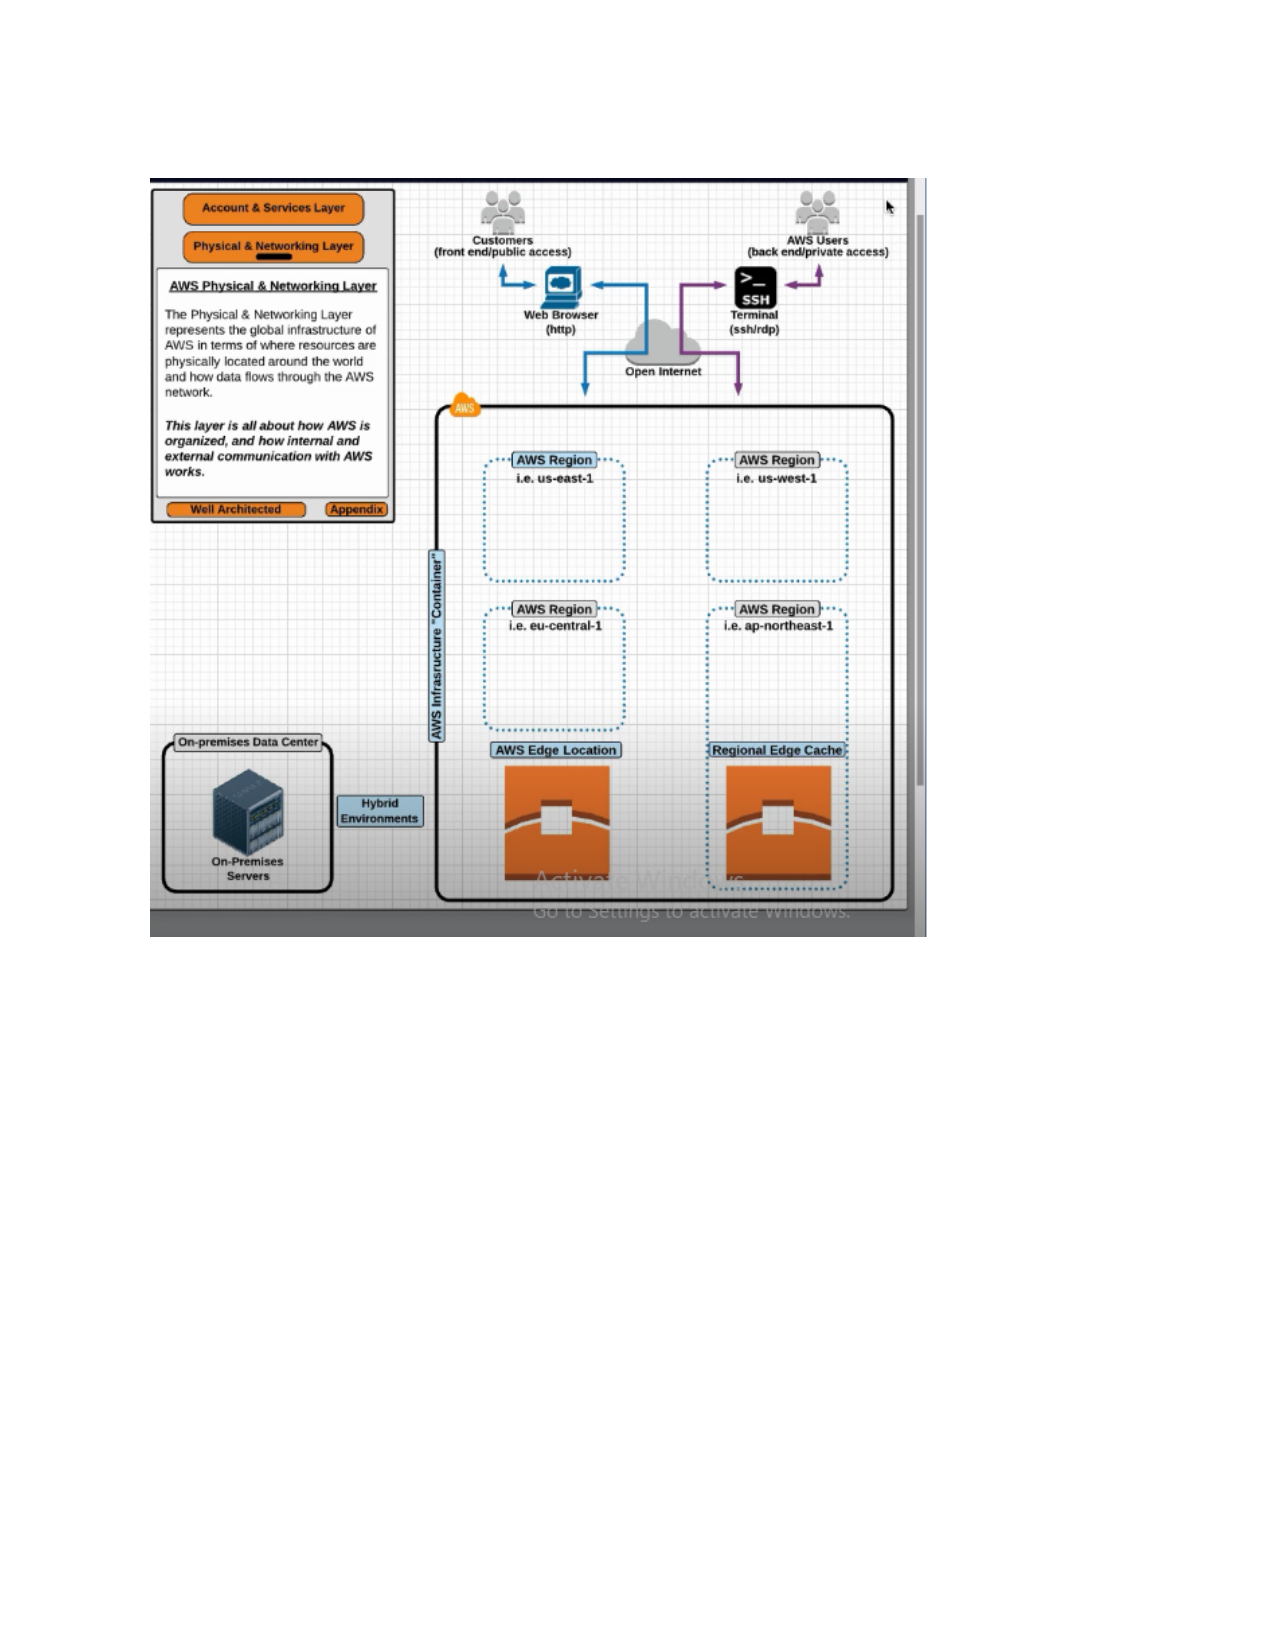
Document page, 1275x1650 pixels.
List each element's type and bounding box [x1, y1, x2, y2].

picture [150, 178, 927, 937]
